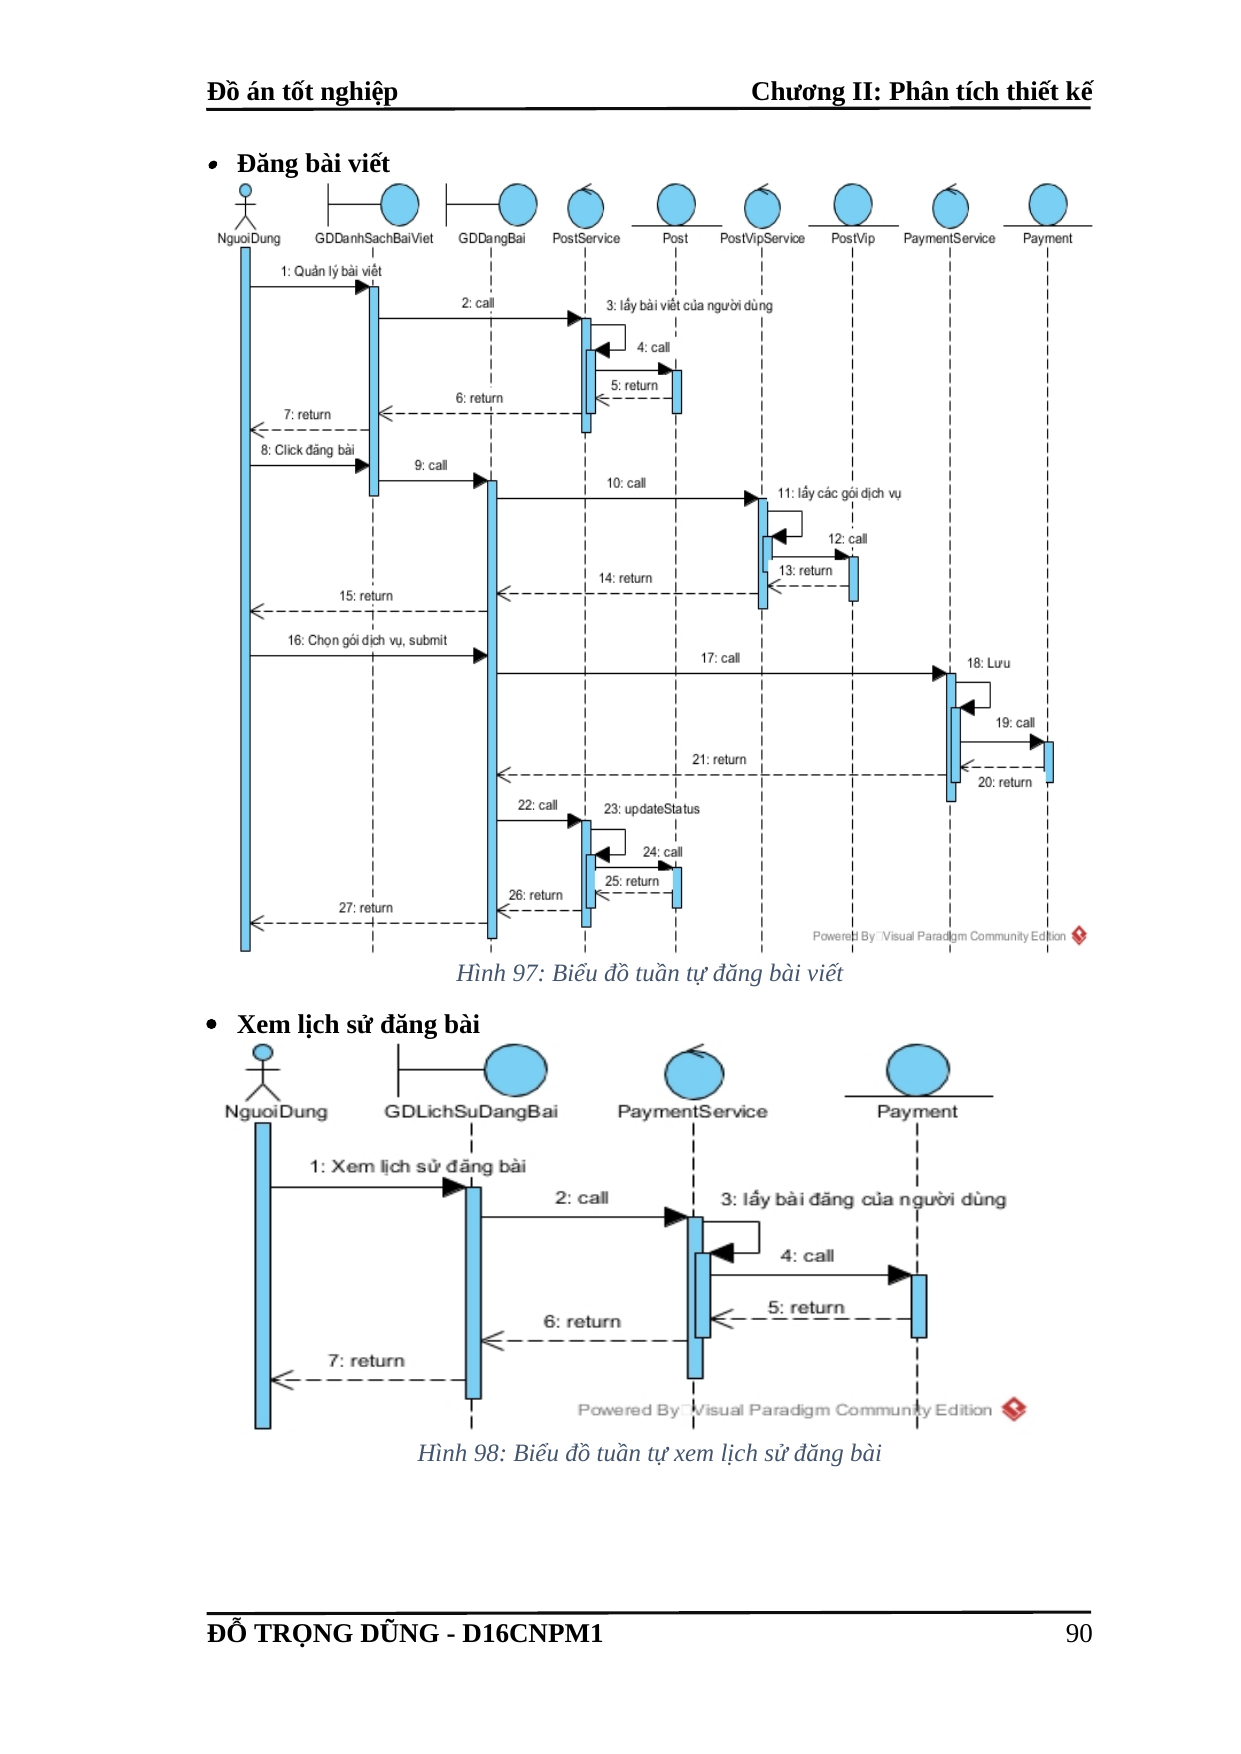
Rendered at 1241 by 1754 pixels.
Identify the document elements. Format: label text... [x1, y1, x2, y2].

text Hình 98: Biểu đồ tuần tự xem lịch sử đăng bài [207, 1438, 1093, 1467]
list Đăng bài viết [207, 148, 1093, 179]
picture [206, 1041, 1037, 1436]
text Hình 97: Biểu đồ tuần tự đăng bài viết [207, 958, 1093, 987]
picture [206, 181, 1093, 957]
list Xem lịch sử đăng bài [207, 1008, 1093, 1039]
